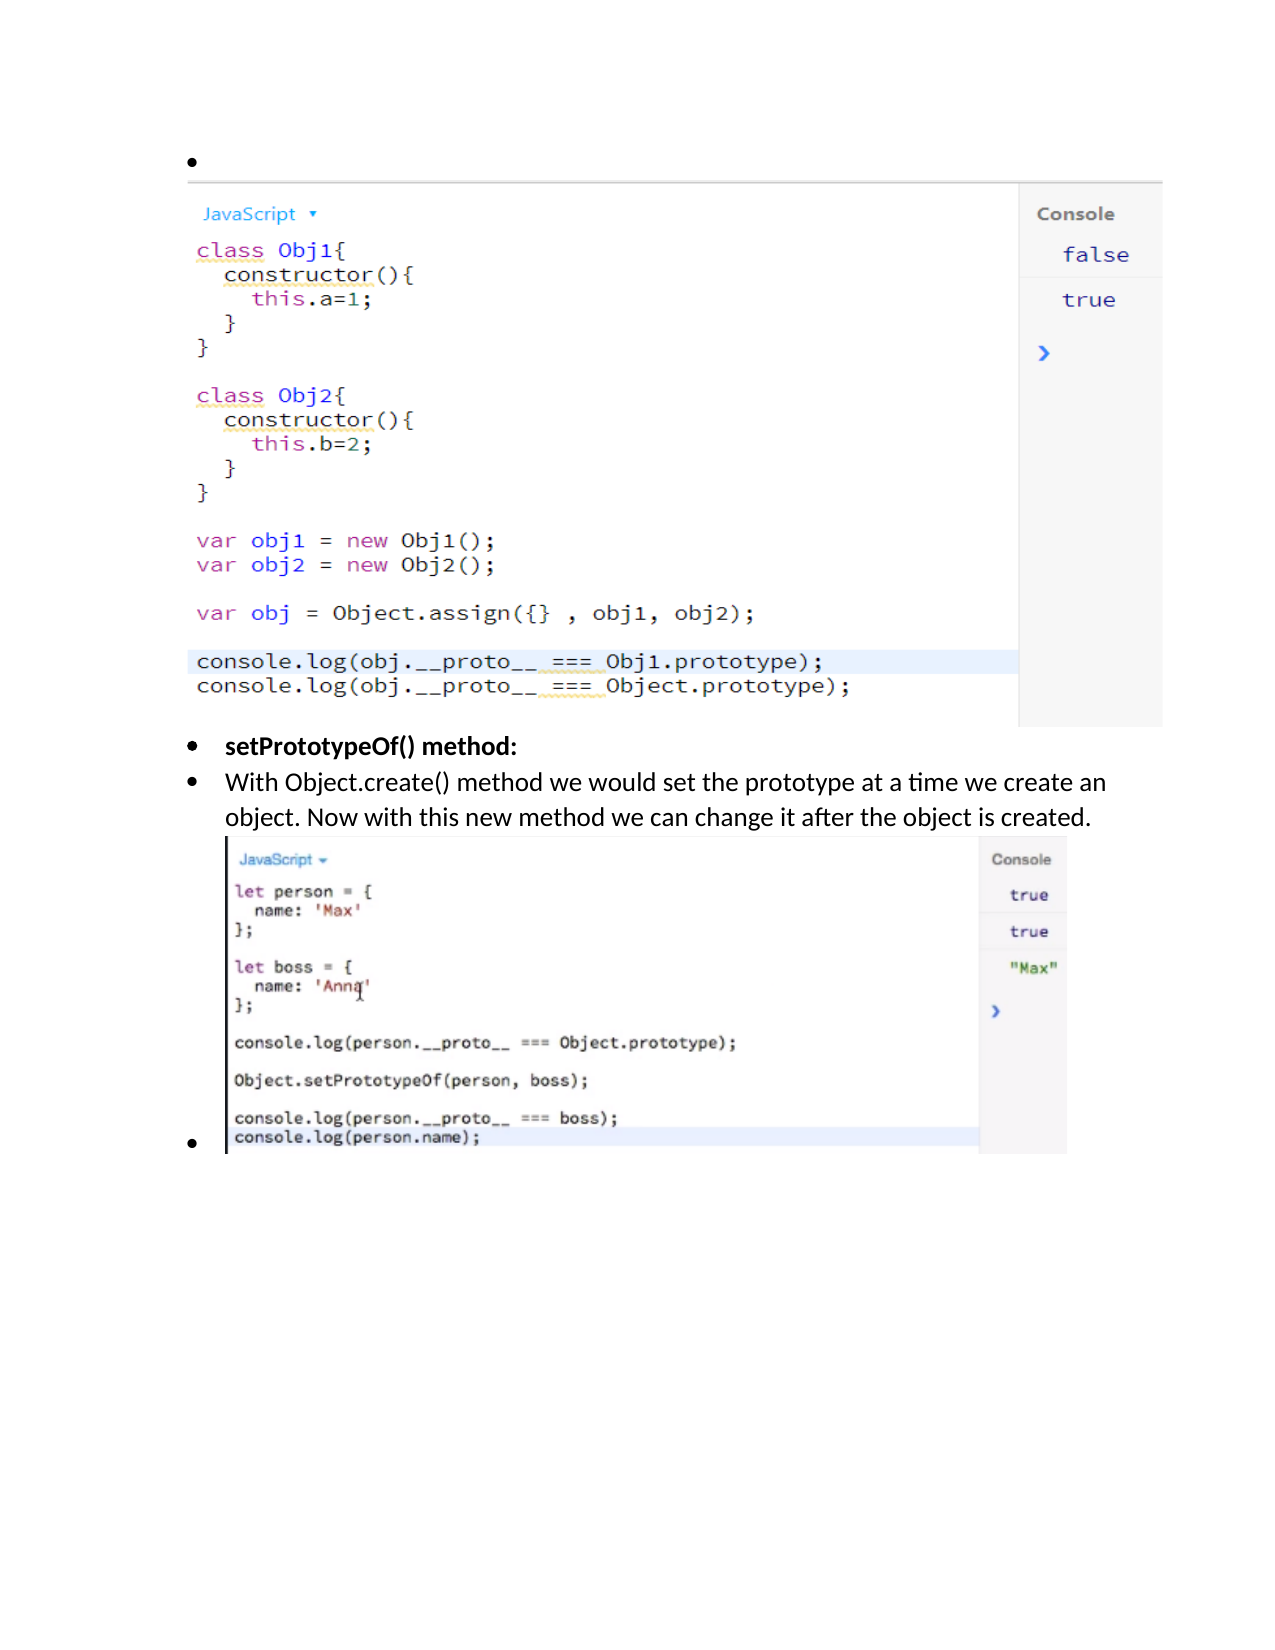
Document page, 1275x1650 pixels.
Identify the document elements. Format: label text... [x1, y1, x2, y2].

picture [187, 180, 1163, 727]
list With Object.create() method we would set the prototype at a time we create an object. Now with this new method we can change it after the object is created. [187, 765, 1125, 833]
picture [225, 836, 1068, 1154]
list setPrototypeOf() method: [187, 729, 1125, 762]
